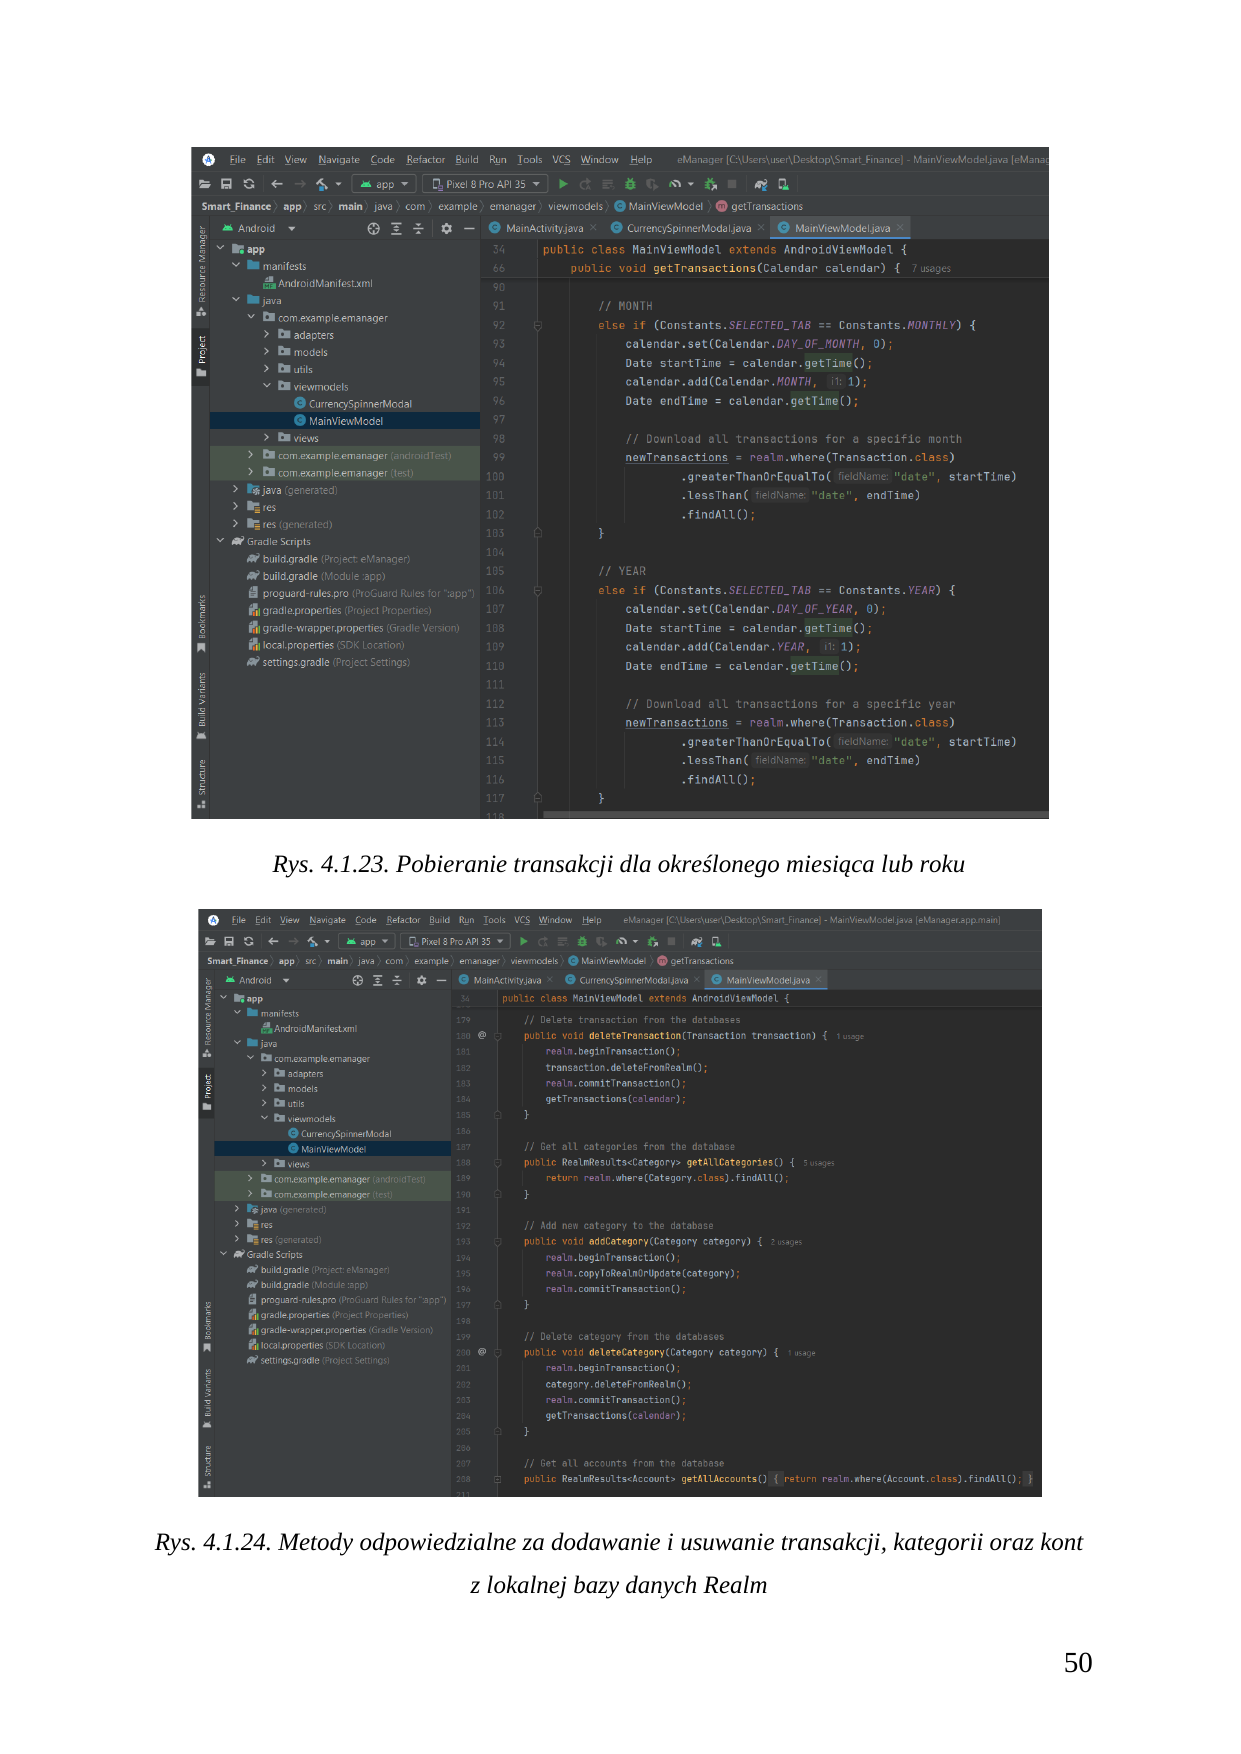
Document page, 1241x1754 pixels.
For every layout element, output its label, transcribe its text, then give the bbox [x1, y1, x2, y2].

text Rys. 4.1.24. Metody odpowiedzialne za dodawanie i usuwanie transakcji, kategorii oraz kont z lokalnej bazy danych Realm [148, 1527, 1092, 1599]
text Rys. 4.1.23. Pobieranie transakcji dla określonego miesiąca lub roku [148, 849, 1092, 878]
picture [198, 909, 1042, 1497]
picture [191, 147, 1049, 819]
